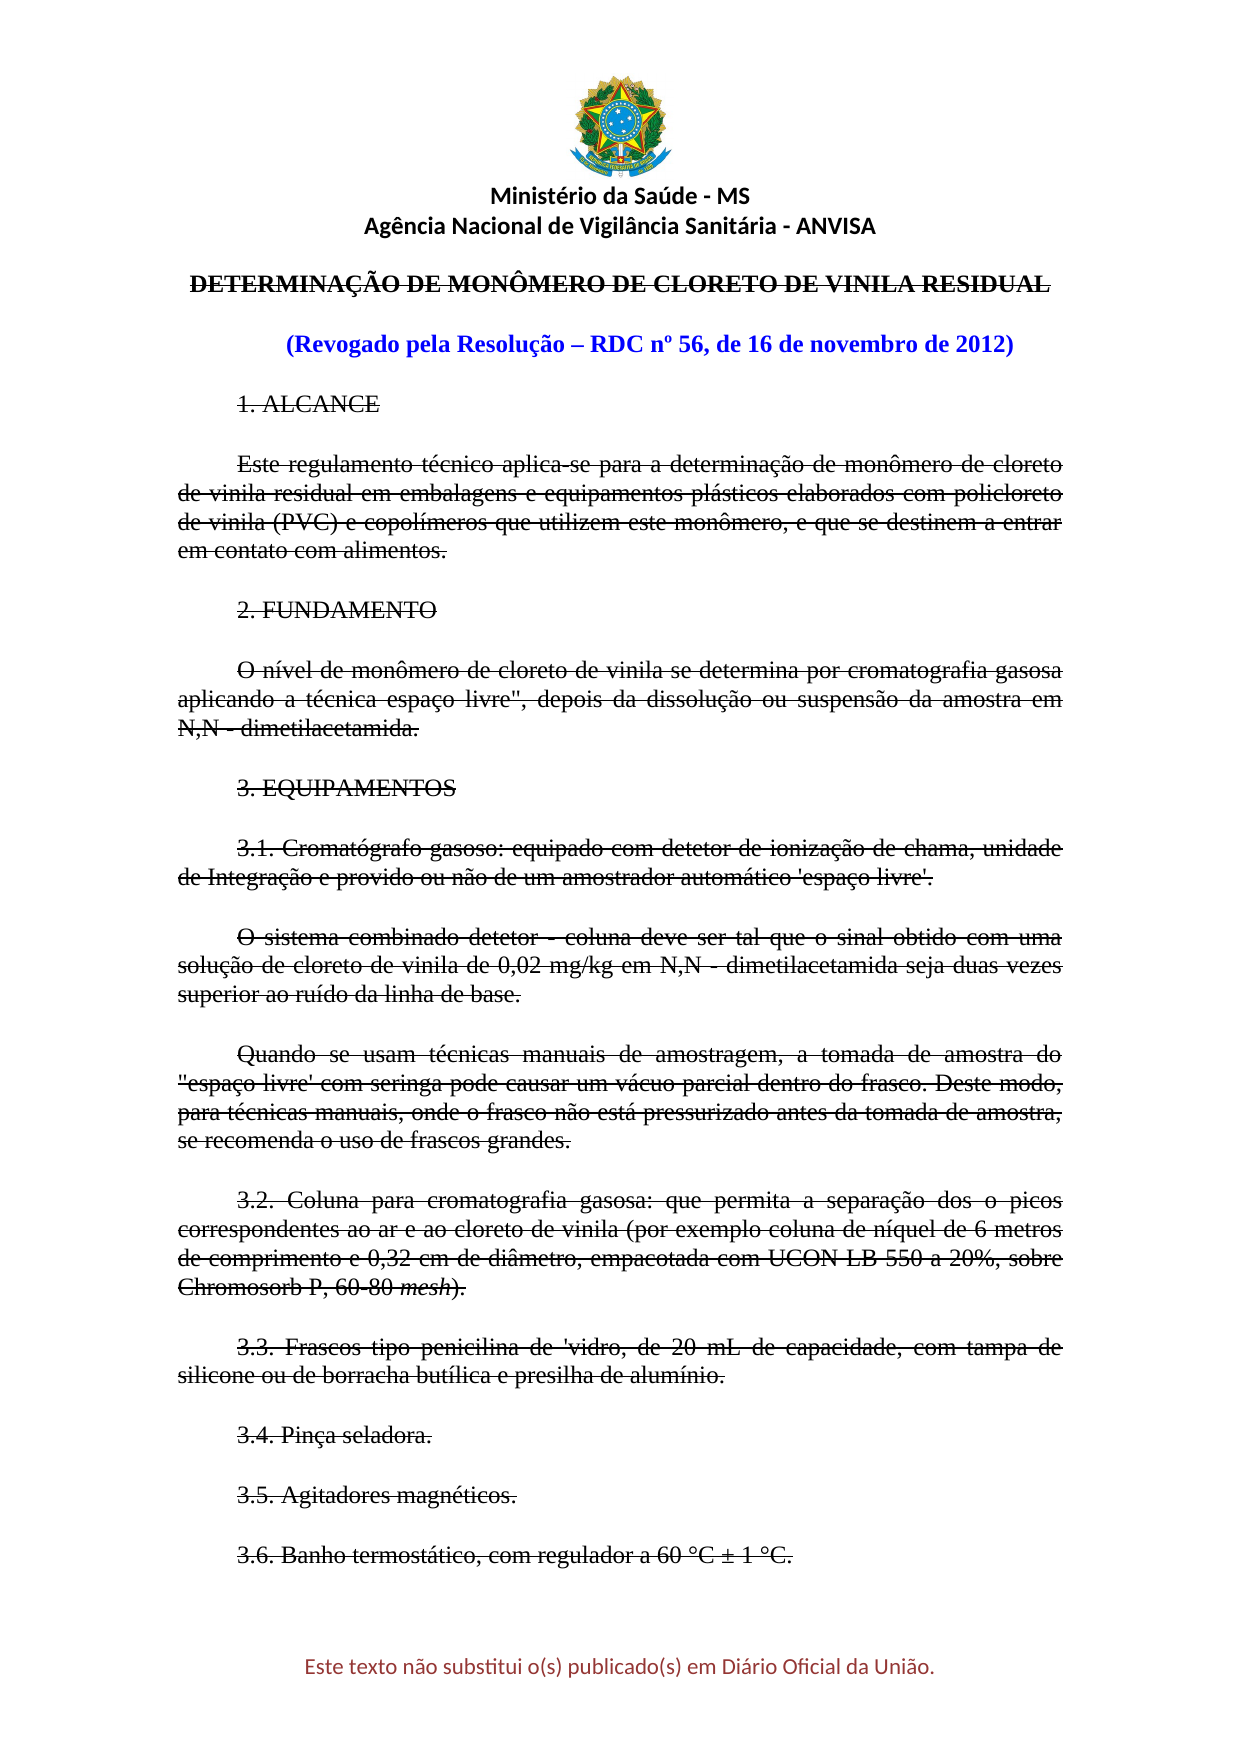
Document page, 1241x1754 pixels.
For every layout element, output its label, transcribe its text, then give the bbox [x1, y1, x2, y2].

text 3.5. Agitadores magnéticos. [177, 1480, 1063, 1509]
text 3.1. Cromatógrafo gasoso: equipado com detetor de ionização de chama, unidade de Integração e provido ou não de um amostrador automático 'espaço livre'. [177, 833, 1063, 890]
picture [566, 73, 674, 180]
text 3.2. Coluna para cromatografia gasosa: que permita a separação dos o picos correspondentes ao ar e ao cloreto de vinila (por exemplo coluna de níquel de 6 metros de comprimento e 0,32 cm de diâmetro, empacotada com UCON LB 550 a 20%, sobre Chromosorb P, 60-80 mesh). [177, 1185, 1063, 1230]
text 3. EQUIPAMENTOS [177, 773, 1063, 802]
text O nível de monômero de cloreto de vinila se determina por cromatografia gasosa aplicando a técnica espaço livre", depois da dissolução ou suspensão da amostra em N,N - dimetilacetamida. [177, 701, 1063, 742]
text 3.2. Coluna para cromatografia gasosa: que permita a separação dos o picos correspondentes ao ar e ao cloreto de vinila (por exemplo coluna de níquel de 6 metros de comprimento e 0,32 cm de diâmetro, empacotada com UCON LB 550 a 20%, sobre Chromosorb P, 60-80 mesh). [177, 1259, 1063, 1300]
text Quando se usam técnicas manuais de amostragem, a tomada de amostra do "espaço livre' com seringa pode causar um vácuo parcial dentro do frasco. Deste modo, para técnicas manuais, onde o frasco não está pressurizado antes da tomada de amostra, se recomenda o uso de frascos grandes. [177, 1084, 1063, 1154]
text O nível de monômero de cloreto de vinila se determina por cromatografia gasosa aplicando a técnica espaço livre", depois da dissolução ou suspensão da amostra em N,N - dimetilacetamida. [177, 655, 1063, 700]
text O sistema combinado detetor - coluna deve ser tal que o sinal obtido com uma solução de cloreto de vinila de 0,02 mg/kg em N,N - dimetilacetamida seja duas vezes superior ao ruído da linha de base. [177, 922, 1063, 966]
text 1. ALCANCE [177, 389, 1063, 418]
text Este regulamento técnico aplica-se para a determinação de monômero de cloreto de vinila residual em embalagens e equipamentos plásticos elaborados com policloreto de vinila (PVC) e copolímeros que utilizem este monômero, e que se destinem a entrar em contato com alimentos. [177, 494, 1063, 564]
text Este regulamento técnico aplica-se para a determinação de monômero de cloreto de vinila residual em embalagens e equipamentos plásticos elaborados com policloreto de vinila (PVC) e copolímeros que utilizem este monômero, e que se destinem a entrar em contato com alimentos. [177, 449, 1063, 493]
text 3.4. Pinça seladora. [177, 1420, 1063, 1449]
text O sistema combinado detetor - coluna deve ser tal que o sinal obtido com uma solução de cloreto de vinila de 0,02 mg/kg em N,N - dimetilacetamida seja duas vezes superior ao ruído da linha de base. [177, 967, 1063, 1008]
text 3.6. Banho termostático, com regulador a 60 °C ± 1 °C. [177, 1540, 1063, 1569]
text DETERMINAÇÃO DE MONÔMERO DE CLORETO DE VINILA RESIDUAL [177, 269, 1063, 298]
text 3.2. Coluna para cromatografia gasosa: que permita a separação dos o picos correspondentes ao ar e ao cloreto de vinila (por exemplo coluna de níquel de 6 metros de comprimento e 0,32 cm de diâmetro, empacotada com UCON LB 550 a 20%, sobre Chromosorb P, 60-80 mesh). [177, 1231, 1063, 1258]
text (Revogado pela Resolução – RDC nº 56, de 16 de novembro de 2012) [177, 329, 1063, 358]
text 2. FUNDAMENTO [177, 595, 1063, 624]
text Quando se usam técnicas manuais de amostragem, a tomada de amostra do "espaço livre' com seringa pode causar um vácuo parcial dentro do frasco. Deste modo, para técnicas manuais, onde o frasco não está pressurizado antes da tomada de amostra, se recomenda o uso de frascos grandes. [177, 1039, 1063, 1083]
text 3.3. Frascos tipo penicilina de 'vidro, de 20 mL de capacidade, com tampa de silicone ou de borracha butílica e presilha de alumínio. [177, 1332, 1063, 1389]
